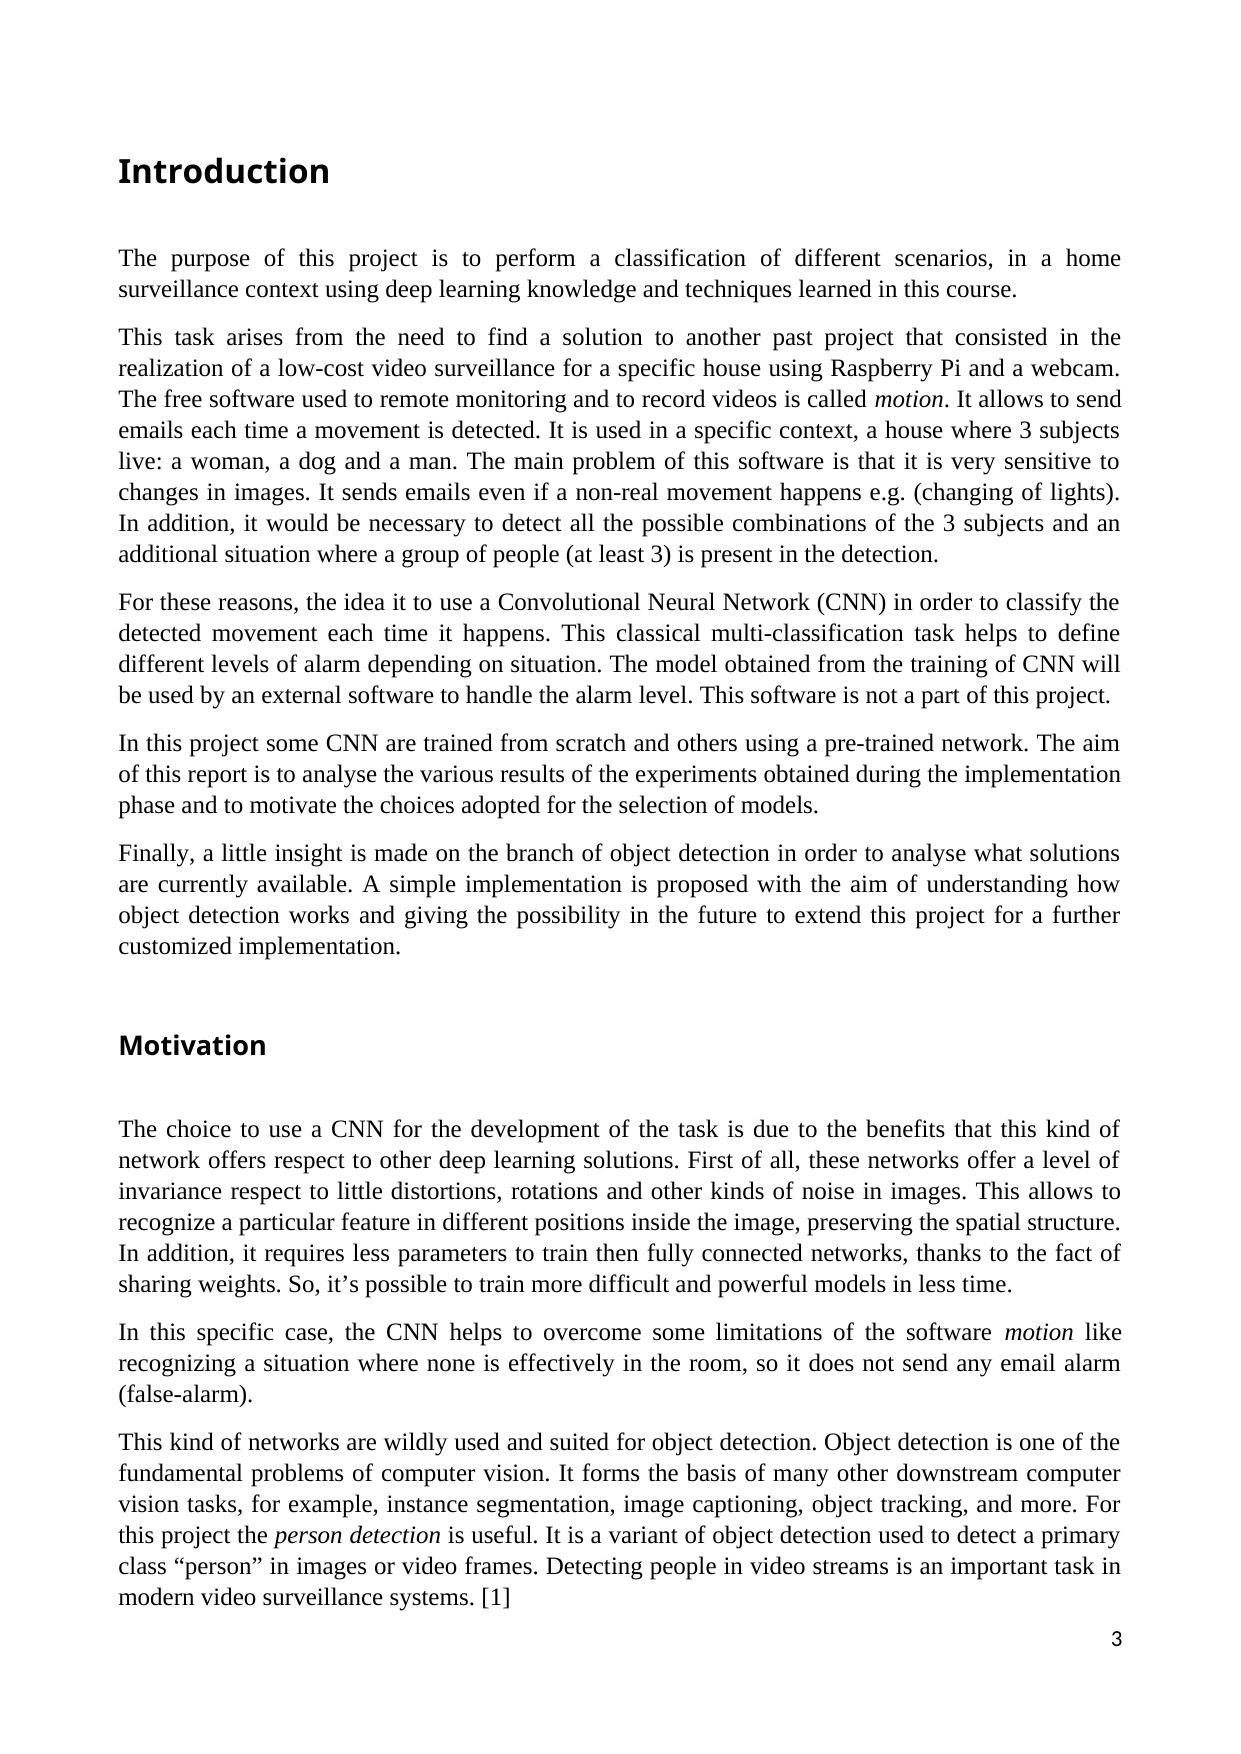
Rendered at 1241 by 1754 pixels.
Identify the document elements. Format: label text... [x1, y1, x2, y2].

text For these reasons, the idea it to use a Convolutional Neural Network (CNN) in order to classify the detected movement each time it happens. This classical multi-classification task helps to define different levels of alarm depending on situation. The model obtained from the training of CNN will be used by an external software to handle the alarm level. This software is not a part of this project. [118, 587, 1122, 709]
text In this project some CNN are trained from scratch and others using a pre-trained network. The aim of this report is to analyse the various results of the experiments obtained during the implementation phase and to motivate the choices adopted for the selection of models. [118, 728, 1122, 819]
text This task arises from the need to find a solution to another past project that consisted in the realization of a low-cost video surveillance for a specific house using Raspberry Pi and a webcam. The free software used to remote monitoring and to record videos is called motion. It allows to send emails each time a movement is detected. It is used in a specific context, a house where 3 subjects live: a woman, a dog and a man. The main problem of this software is that it is very sensitive to changes in images. It sends emails even if a non-real movement happens e.g. (changing of lights). In addition, it would be necessary to detect all the possible combinations of the 3 subjects and an additional situation where a group of people (at least 3) is present in the detection. [118, 322, 1122, 568]
subtitle Introduction [118, 148, 1122, 193]
text This kind of networks are wildly used and suited for object detection. Object detection is one of the fundamental problems of computer vision. It forms the basis of many other downstream computer vision tasks, for example, instance segmentation, image captioning, object tracking, and more. For this project the person detection is useful. It is a variant of object detection used to detect a primary class “person” in images or video frames. Detecting people in video streams is an important task in modern video surveillance systems. [1] [118, 1427, 1122, 1611]
text In this specific case, the CNN helps to overcome some limitations of the software motion like recognizing a situation where none is effectively in the room, so it does not send any email alarm (false-alarm). [118, 1317, 1122, 1408]
text Finally, a little insight is made on the branch of object detection in order to analyse what solutions are currently available. A simple implementation is proposed with the aim of understanding how object detection works and giving the possibility in the future to extend this project for a further customized implementation. [118, 838, 1122, 960]
text The purpose of this project is to perform a classification of different scenarios, in a home surveillance context using deep learning knowledge and techniques learned in this course. [118, 243, 1122, 303]
text The choice to use a CNN for the development of the task is due to the benefits that this kind of network offers respect to other deep learning solutions. First of all, these networks offer a level of invariance respect to little distortions, rotations and other kinds of noise in images. This allows to recognize a particular feature in different positions inside the image, preserving the spatial structure. In addition, it requires less parameters to train then fully connected networks, thanks to the fact of sharing weights. So, it’s possible to train more difficult and powerful models in less time. [118, 1114, 1122, 1298]
subtitle Motivation [118, 1026, 1122, 1063]
